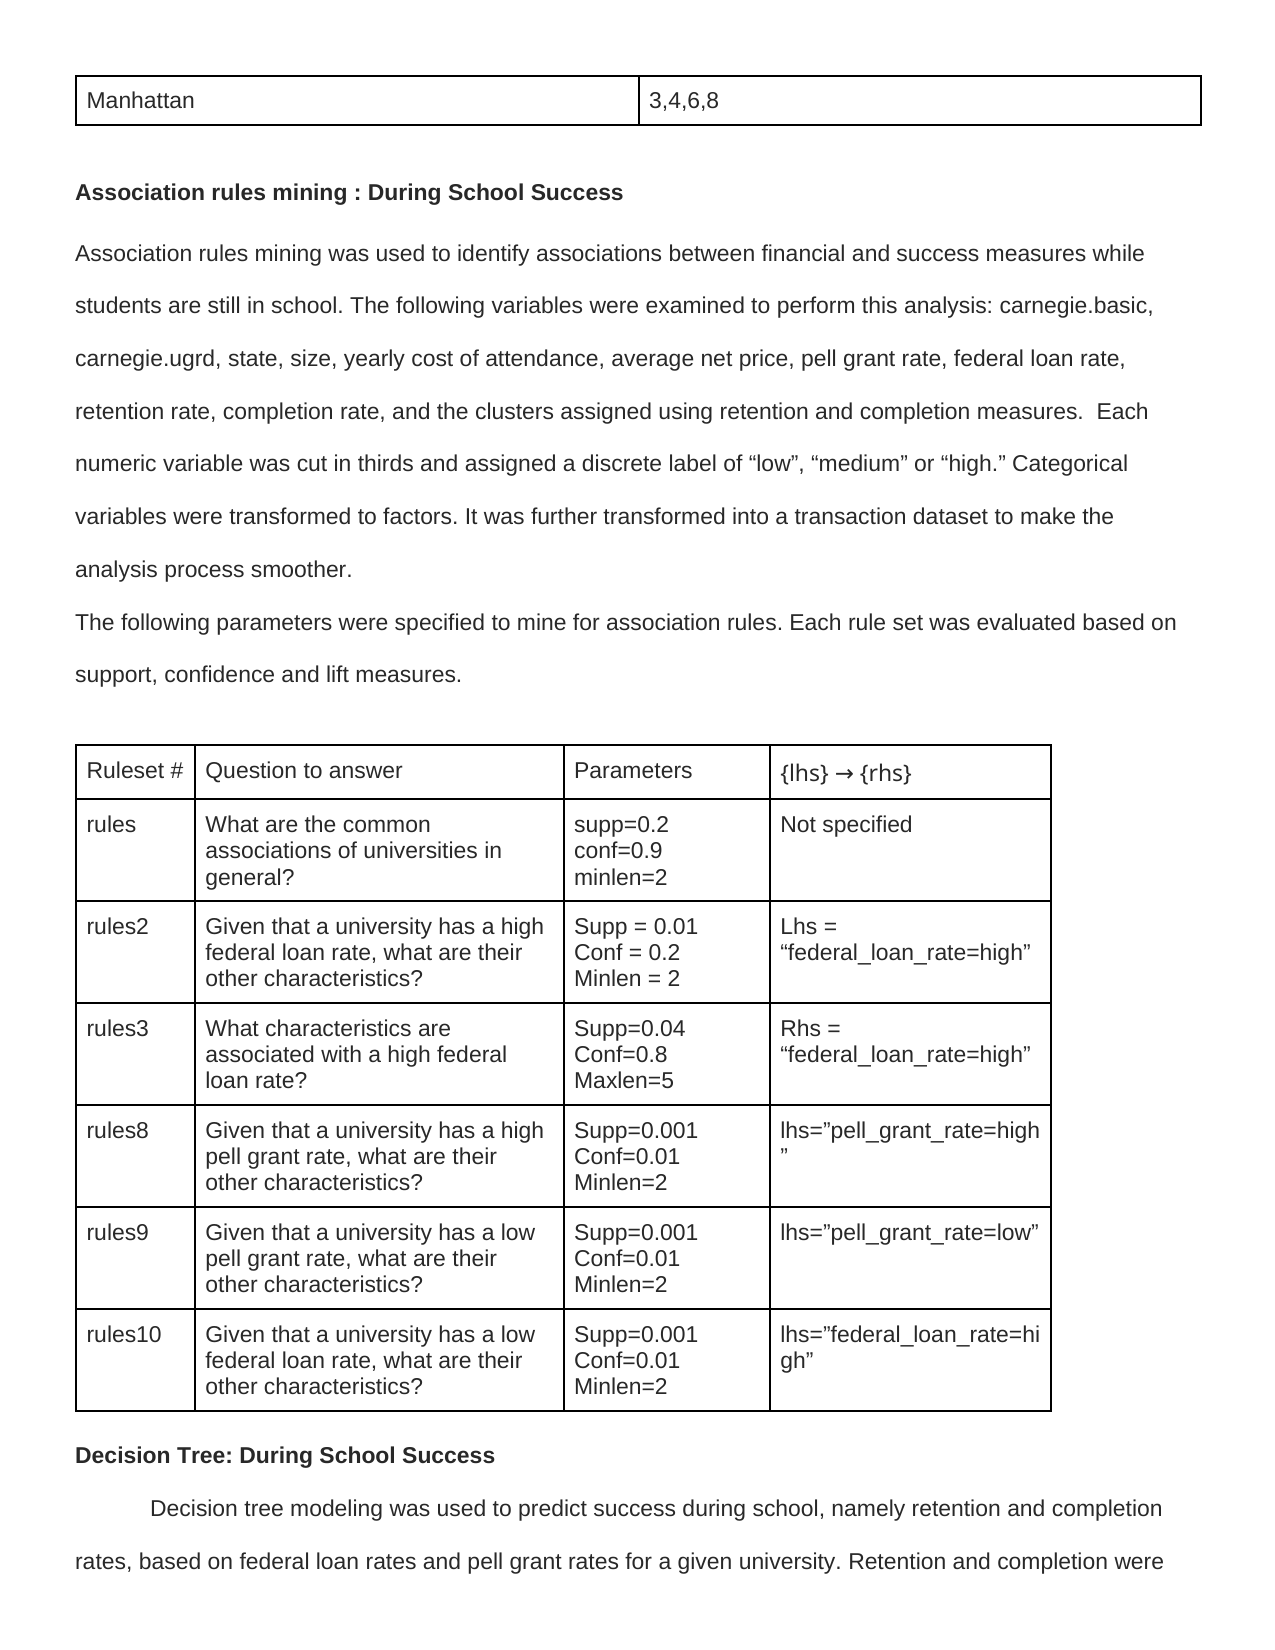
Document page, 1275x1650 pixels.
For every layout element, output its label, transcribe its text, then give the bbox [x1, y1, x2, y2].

table_cell Given that a university has a low federal loan rate, what are their other characteristics? [196, 1310, 563, 1410]
table_cell rules [77, 800, 194, 900]
text Association rules mining : During School Success [75, 179, 1200, 236]
table_cell Supp = 0.01 Conf = 0.2 Minlen = 2 [565, 902, 769, 1002]
table_cell Supp=0.001 Conf=0.01 Minlen=2 [565, 1208, 769, 1308]
table_cell lhs=”federal_loan_rate=high” [771, 1310, 1050, 1410]
table_header Question to answer [196, 746, 563, 798]
table_cell 3,4,6,8 [640, 77, 1200, 124]
text Decision Tree: During School Success [75, 1442, 1200, 1469]
table_header Ruleset # [77, 746, 194, 798]
table_cell Rhs = “federal_loan_rate=high” [771, 1004, 1050, 1104]
table_cell Not specified [771, 800, 1050, 900]
table_cell rules2 [77, 902, 194, 1002]
table_cell Lhs = “federal_loan_rate=high” [771, 902, 1050, 1002]
table_cell rules9 [77, 1208, 194, 1308]
text The following parameters were specified to mine for association rules. Each rule set was evaluated based on support, confidence and lift measures. [75, 608, 1200, 687]
table_header {lhs} → {rhs} [771, 746, 1050, 798]
table_cell Given that a university has a low pell grant rate, what are their other characteristics? [196, 1208, 563, 1308]
table_cell Manhattan [77, 77, 638, 124]
table_cell lhs=”pell_grant_rate=high” [771, 1106, 1050, 1206]
table_cell What characteristics are associated with a high federal loan rate? [196, 1004, 563, 1104]
table_cell Supp=0.04 Conf=0.8 Maxlen=5 [565, 1004, 769, 1104]
table_cell Supp=0.001 Conf=0.01 Minlen=2 [565, 1106, 769, 1206]
table_cell supp=0.2 conf=0.9 minlen=2 [565, 800, 769, 900]
table_cell Given that a university has a high pell grant rate, what are their other characteristics? [196, 1106, 563, 1206]
table_cell rules10 [77, 1310, 194, 1410]
text Association rules mining was used to identify associations between financial and success measures while students are still in school. The following variables were examined to perform this analysis: carnegie.basic, carnegie.ugrd, state, size, yearly cost of attendance, average net price, pell grant rate, federal loan rate, retention rate, completion rate, and the clusters assigned using retention and completion measures. Each numeric variable was cut in thirds and assigned a discrete label of “low”, “medium” or “high.” Categorical variables were transformed to factors. It was further transformed into a transaction dataset to make the analysis process smoother. [75, 239, 1200, 582]
table_header Parameters [565, 746, 769, 798]
table_cell rules3 [77, 1004, 194, 1104]
table_cell rules8 [77, 1106, 194, 1206]
table_cell Supp=0.001 Conf=0.01 Minlen=2 [565, 1310, 769, 1410]
table_cell lhs=”pell_grant_rate=low” [771, 1208, 1050, 1308]
table_cell What are the common associations of universities in general? [196, 800, 563, 900]
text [75, 1495, 1200, 1574]
table_cell Given that a university has a high federal loan rate, what are their other characteristics? [196, 902, 563, 1002]
